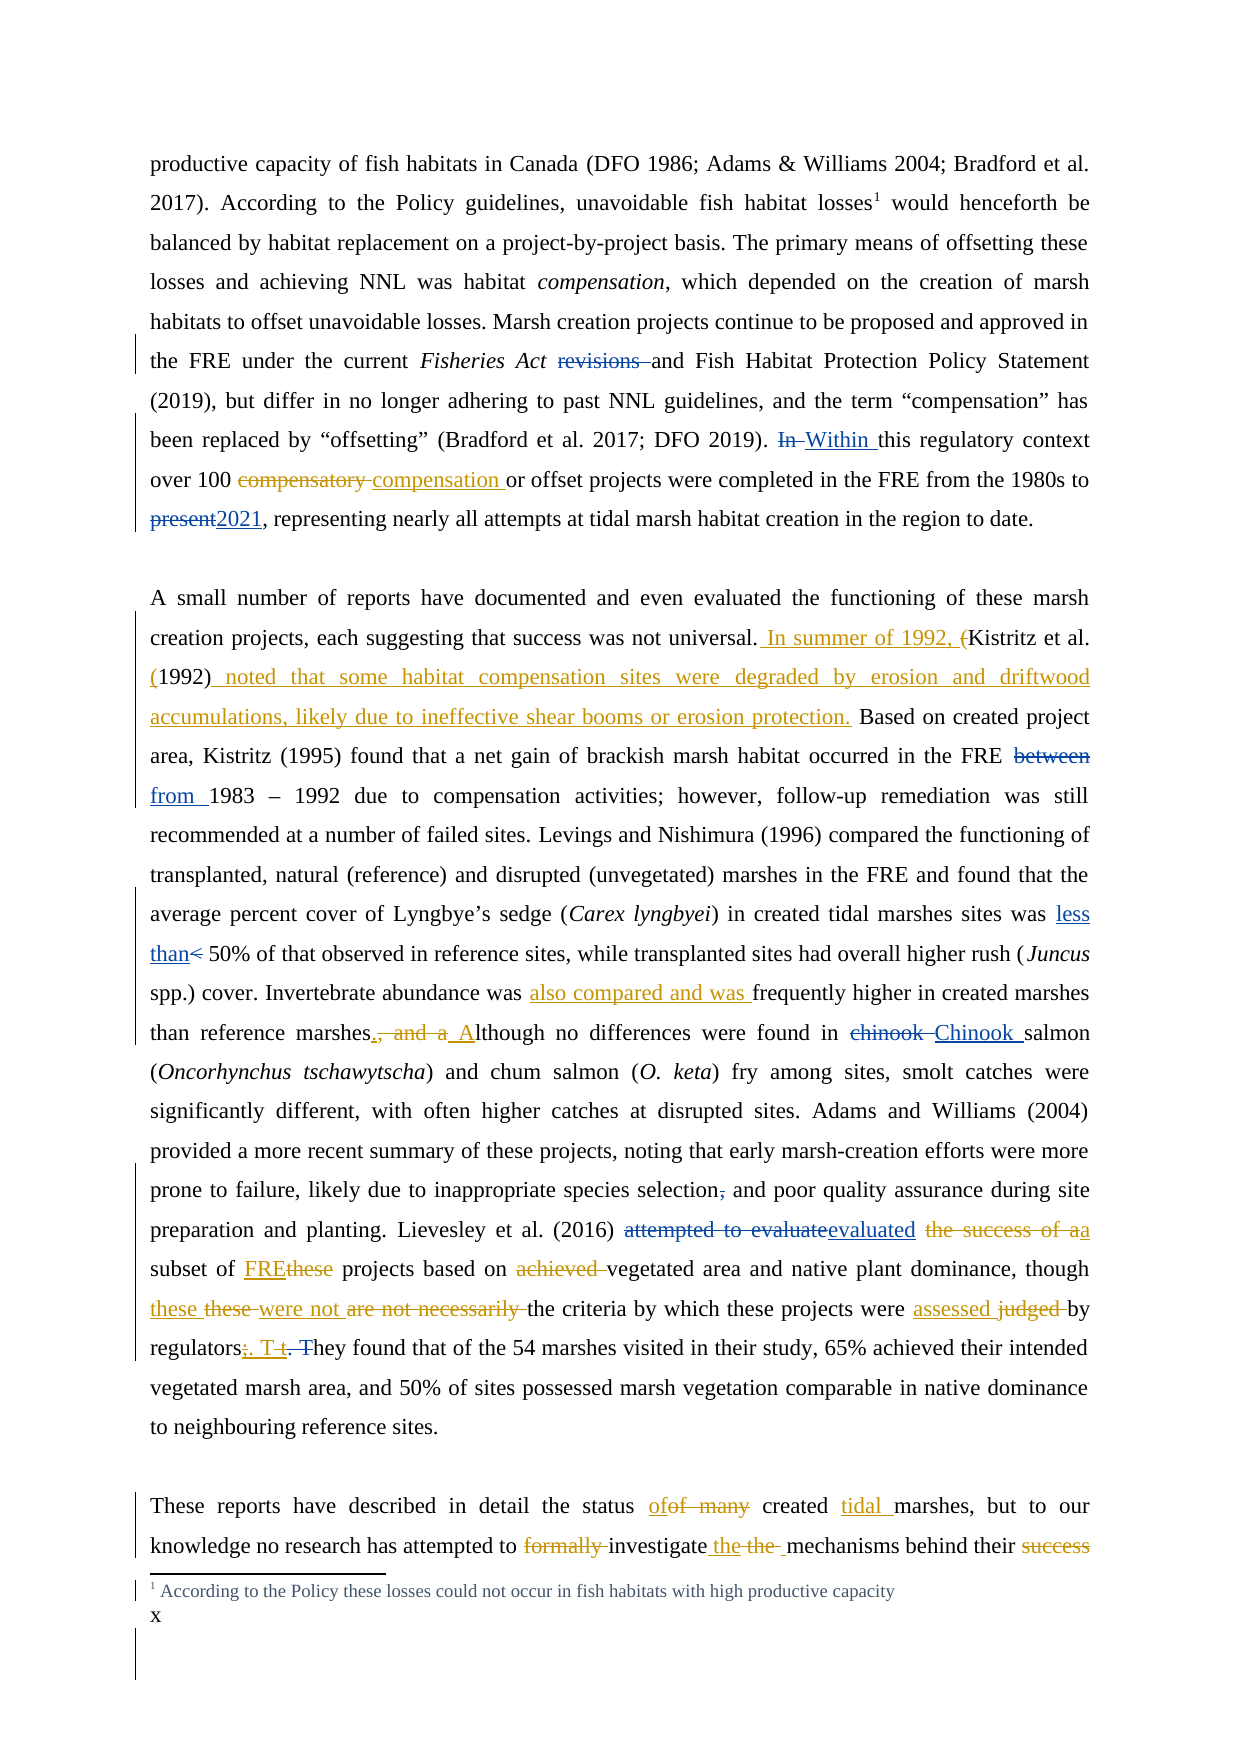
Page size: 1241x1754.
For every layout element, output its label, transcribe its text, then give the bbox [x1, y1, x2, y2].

text A small number of reports have documented and even evaluated the functioning of these marsh creation projects, each suggesting that success was not universal.Kistritz et al. 1992) Based on created project area, Kistritz (1995) found that a net gain of brackish marsh habitat occurred in the FRE 1983 – 1992 due to compensation activities; however, follow-up remediation was still recommended at a number of failed sites. Levings and Nishimura (1996) compared the functioning of transplanted, natural (reference) and disrupted (unvegetated) marshes in the FRE and found that the average percent cover of Lyngbye’s sedge (Carex lyngbyei) in created tidal marshes sites was 50% of that observed in reference sites, while transplanted sites had overall higher rush (Juncus spp.) cover. Invertebrate abundance was frequently higher in created marshes than reference marsheslthough no differences were found in salmon (Oncorhynchus tschawytscha) and chum salmon (O. keta) fry among sites, smolt catches were significantly different, with often higher catches at disrupted sites. Adams and Williams (2004) provided a more recent summary of these projects, noting that early marsh-creation efforts were more prone to failure, likely due to inappropriate species selection and poor quality assurance during site preparation and planting. Lievesley et al. (2016) subset of projects based on vegetated area and native plant dominance, though the criteria by which these projects were by regulatorshey found that of the 54 marshes visited in their study, 65% achieved their intended vegetated marsh area, and 50% of sites possessed marsh vegetation comparable in native dominance to neighbouring reference sites. [150, 584, 1090, 1440]
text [150, 1492, 1090, 1558]
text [150, 150, 1090, 532]
